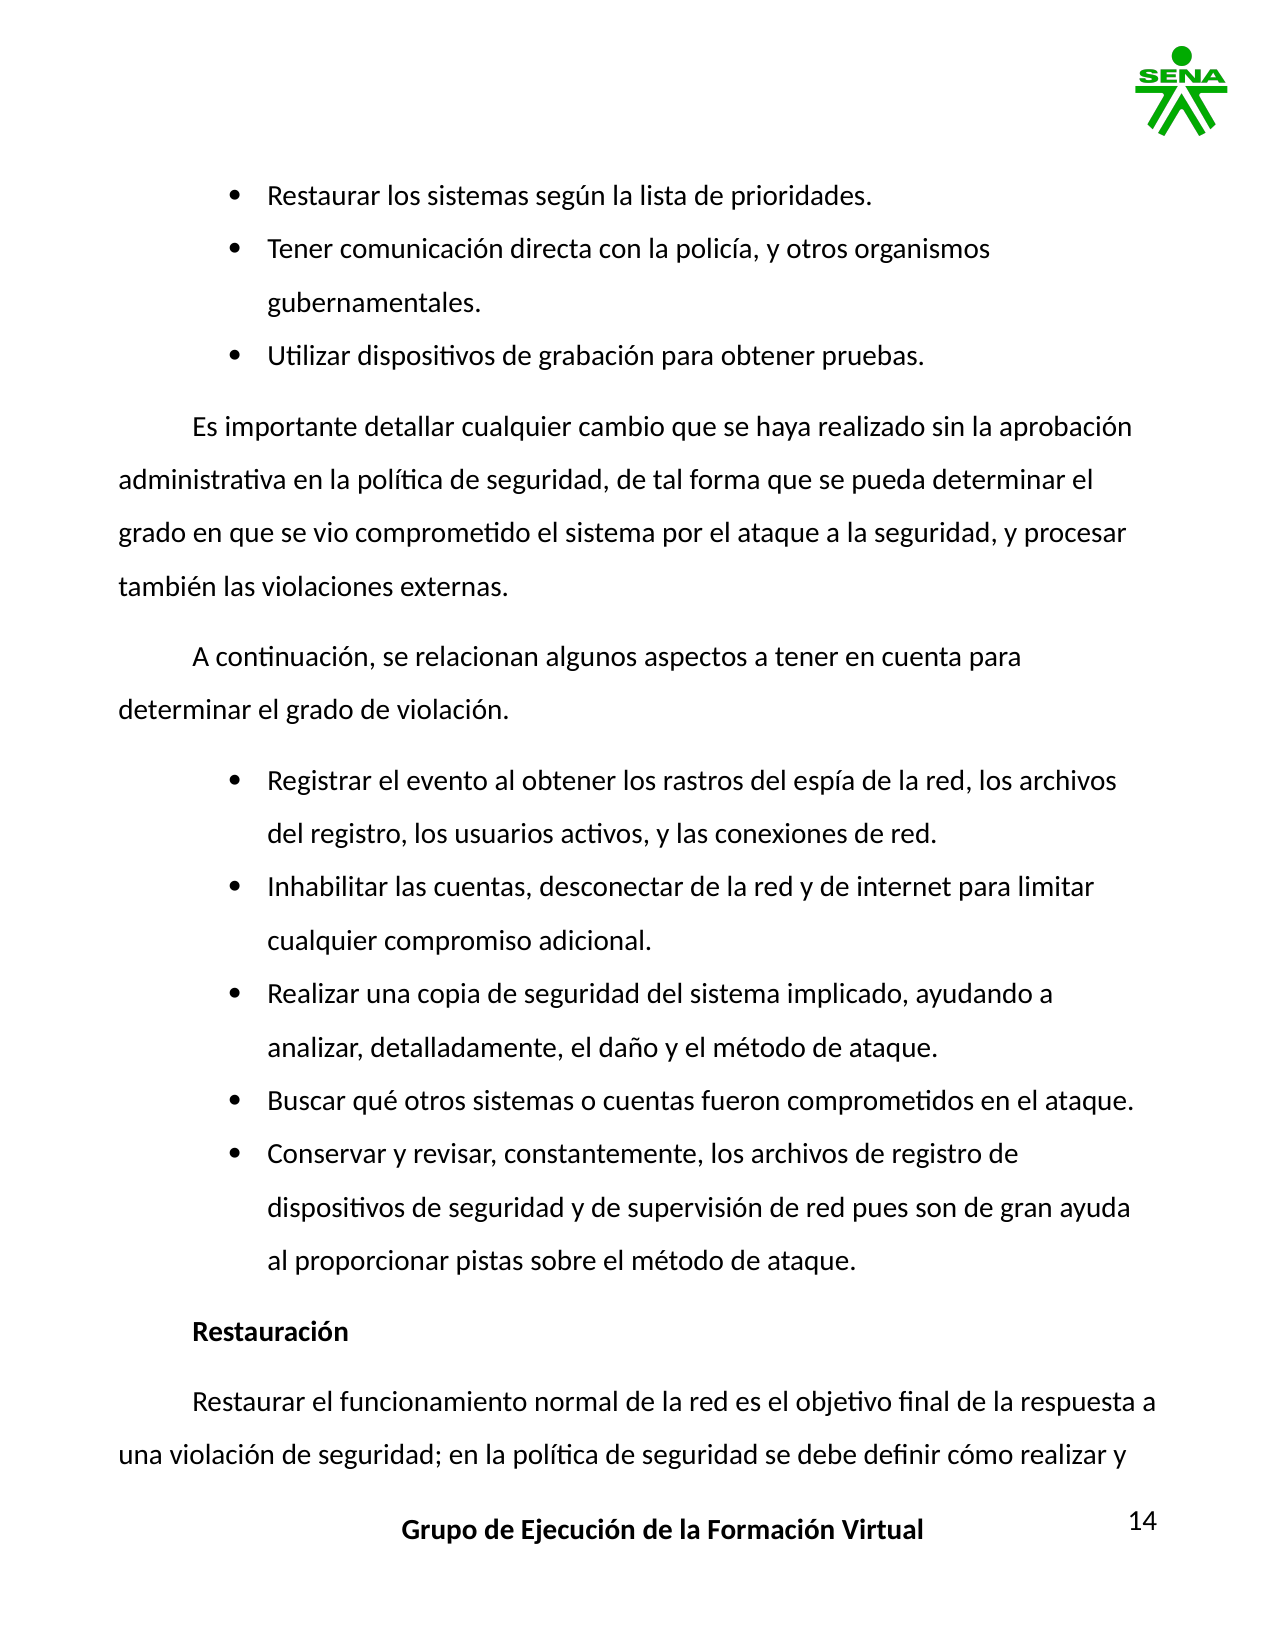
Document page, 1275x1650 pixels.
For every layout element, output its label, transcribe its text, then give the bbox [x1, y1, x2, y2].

list Inhabilitar las cuentas, desconectar de la red y de internet para limitar cualquier compromiso adicional. [229, 868, 1157, 957]
list Tener comunicación directa con la policía, y otros organismos gubernamentales. [229, 231, 1157, 320]
text Restauración [118, 1313, 1157, 1348]
list Registrar el evento al obtener los rastros del espía de la red, los archivos del registro, los usuarios activos, y las conexiones de red. [229, 762, 1157, 851]
list Realizar una copia de seguridad del sistema implicado, ayudando a analizar, detalladamente, el daño y el método de ataque. [229, 975, 1157, 1064]
list Buscar qué otros sistemas o cuentas fueron comprometidos en el ataque. [229, 1082, 1157, 1118]
list Utilizar dispositivos de grabación para obtener pruebas. [229, 337, 1157, 373]
text A continuación, se relacionan algunos aspectos a tener en cuenta para determinar el grado de violación. [118, 638, 1157, 727]
list Conservar y revisar, constantemente, los archivos de registro de dispositivos de seguridad y de supervisión de red pues son de gran ayuda al proporcionar pistas sobre el método de ataque. [229, 1136, 1157, 1278]
picture [1135, 46, 1228, 136]
list Restaurar los sistemas según la lista de prioridades. [229, 177, 1157, 213]
text Es importante detallar cualquier cambio que se haya realizado sin la aprobación administrativa en la política de seguridad, de tal forma que se pueda determinar el grado en que se vio comprometido el sistema por el ataque a la seguridad, y procesar también las violaciones externas. [118, 408, 1157, 603]
